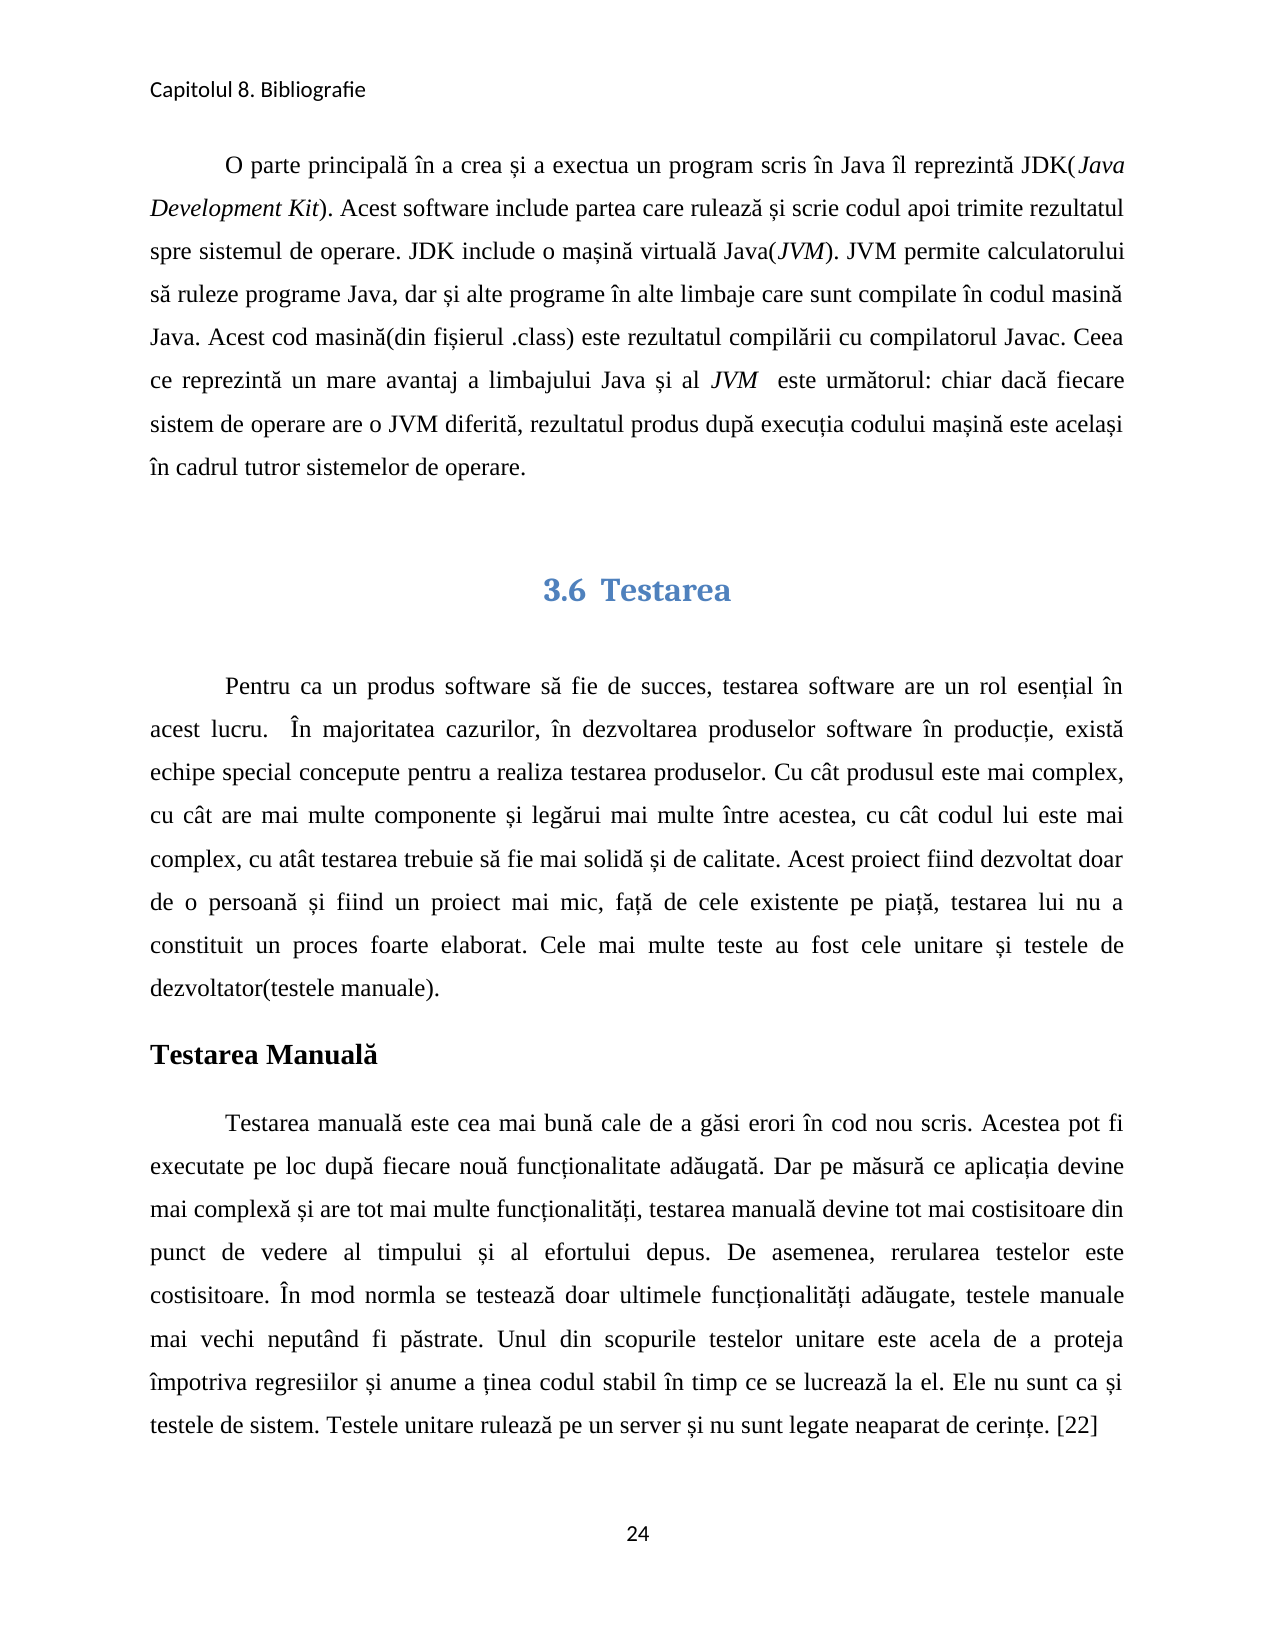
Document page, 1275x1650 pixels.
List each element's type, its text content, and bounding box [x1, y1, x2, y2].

text Pentru ca un produs software să fie de succes, testarea software are un rol esențial în acest lucru. În majoritatea cazurilor, în dezvoltarea produselor software în producție, există echipe special concepute pentru a realiza testarea produselor. Cu cât produsul este mai complex, cu cât are mai multe componente și legărui mai multe între acestea, cu cât codul lui este mai complex, cu atât testarea trebuie să fie mai solidă și de calitate. Acest proiect fiind dezvoltat doar de o persoană și fiind un proiect mai mic, față de cele existente pe piață, testarea lui nu a constituit un proces foarte elaborat. Cele mai multe teste au fost cele unitare și testele de dezvoltator(testele manuale). [150, 671, 1125, 1002]
subtitle 3.6 Testarea [150, 571, 1125, 610]
text Testarea Manuală [150, 1037, 1125, 1071]
text O parte principală în a crea și a exectua un program scris în Java îl reprezintă JDK(Java Development Kit). Acest software include partea care rulează și scrie codul apoi trimite rezultatul spre sistemul de operare. JDK include o mașină virtuală Java(JVM). JVM permite calculatorului să ruleze programe Java, dar și alte programe în alte limbaje care sunt compilate în codul masină Java. Acest cod masină(din fișierul .class) este rezultatul compilării cu compilatorul Javac. Ceea ce reprezintă un mare avantaj a limbajului Java și al JVM este următorul: chiar dacă fiecare sistem de operare are o JVM diferită, rezultatul produs după execuția codului mașină este același în cadrul tutror sistemelor de operare. [150, 150, 1125, 481]
text Testarea manuală este cea mai bună cale de a găsi erori în cod nou scris. Acestea pot fi executate pe loc după fiecare nouă funcționalitate adăugată. Dar pe măsură ce aplicația devine mai complexă și are tot mai multe funcționalități, testarea manuală devine tot mai costisitoare din punct de vedere al timpului și al efortului depus. De asemenea, rerularea testelor este costisitoare. În mod normla se testează doar ultimele funcționalități adăugate, testele manuale mai vechi neputând fi păstrate. Unul din scopurile testelor unitare este acela de a proteja împotriva regresiilor și anume a ținea codul stabil în timp ce se lucrează la el. Ele nu sunt ca și testele de sistem. Testele unitare rulează pe un server și nu sunt legate neaparat de cerințe. [22] [150, 1108, 1125, 1439]
